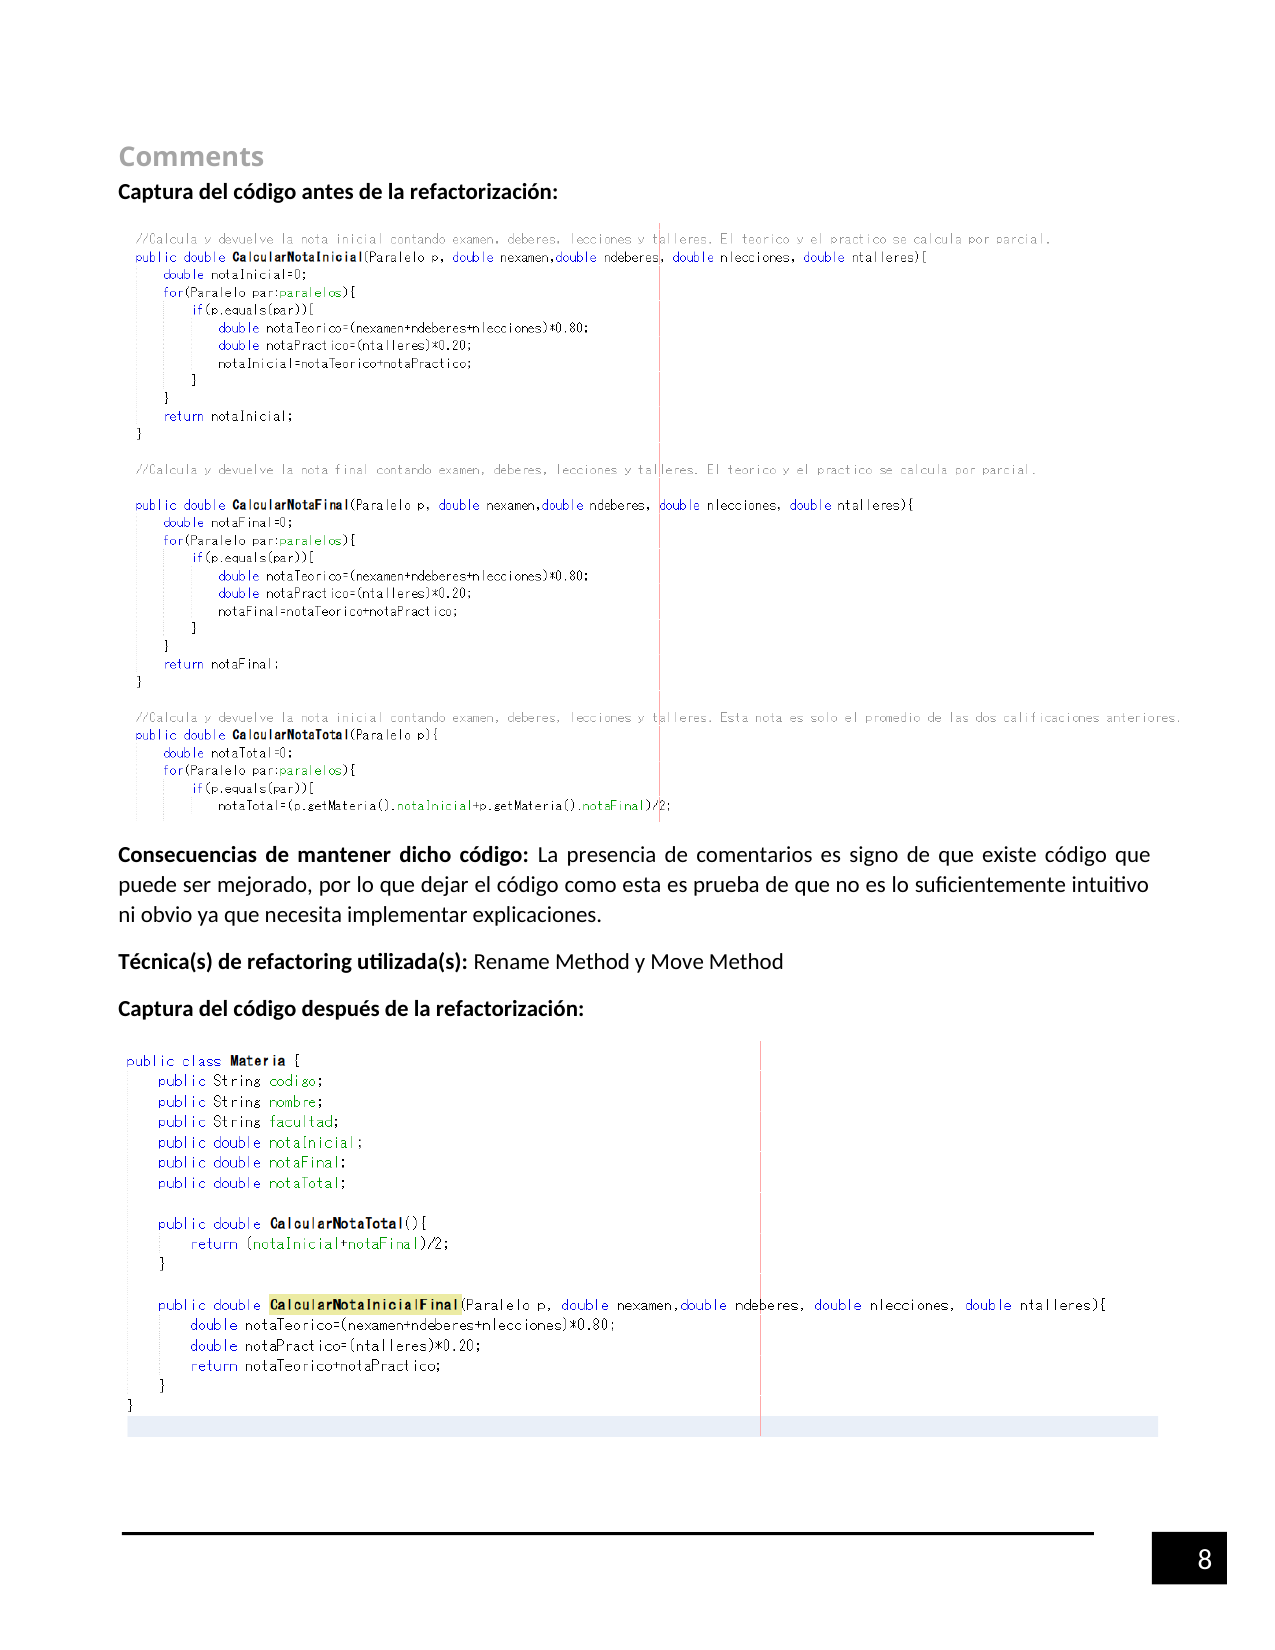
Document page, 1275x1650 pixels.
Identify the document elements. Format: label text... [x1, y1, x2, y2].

text Captura del código después de la refactorización: [118, 994, 1152, 1022]
picture [118, 1041, 1159, 1461]
picture [118, 223, 1196, 822]
text Técnica(s) de refactoring utilizada(s): Rename Method y Move Method [118, 947, 1152, 975]
text Captura del código antes de la refactorización: [118, 177, 1152, 205]
subtitle Comments [118, 137, 1152, 174]
text Consecuencias de mantener dicho código: La presencia de comentarios es signo de que existe código que puede ser mejorado, por lo que dejar el código como esta es prueba de que no es lo suficientemente intuitivo ni obvio ya que necesita implementar explicaciones. [118, 840, 1152, 928]
